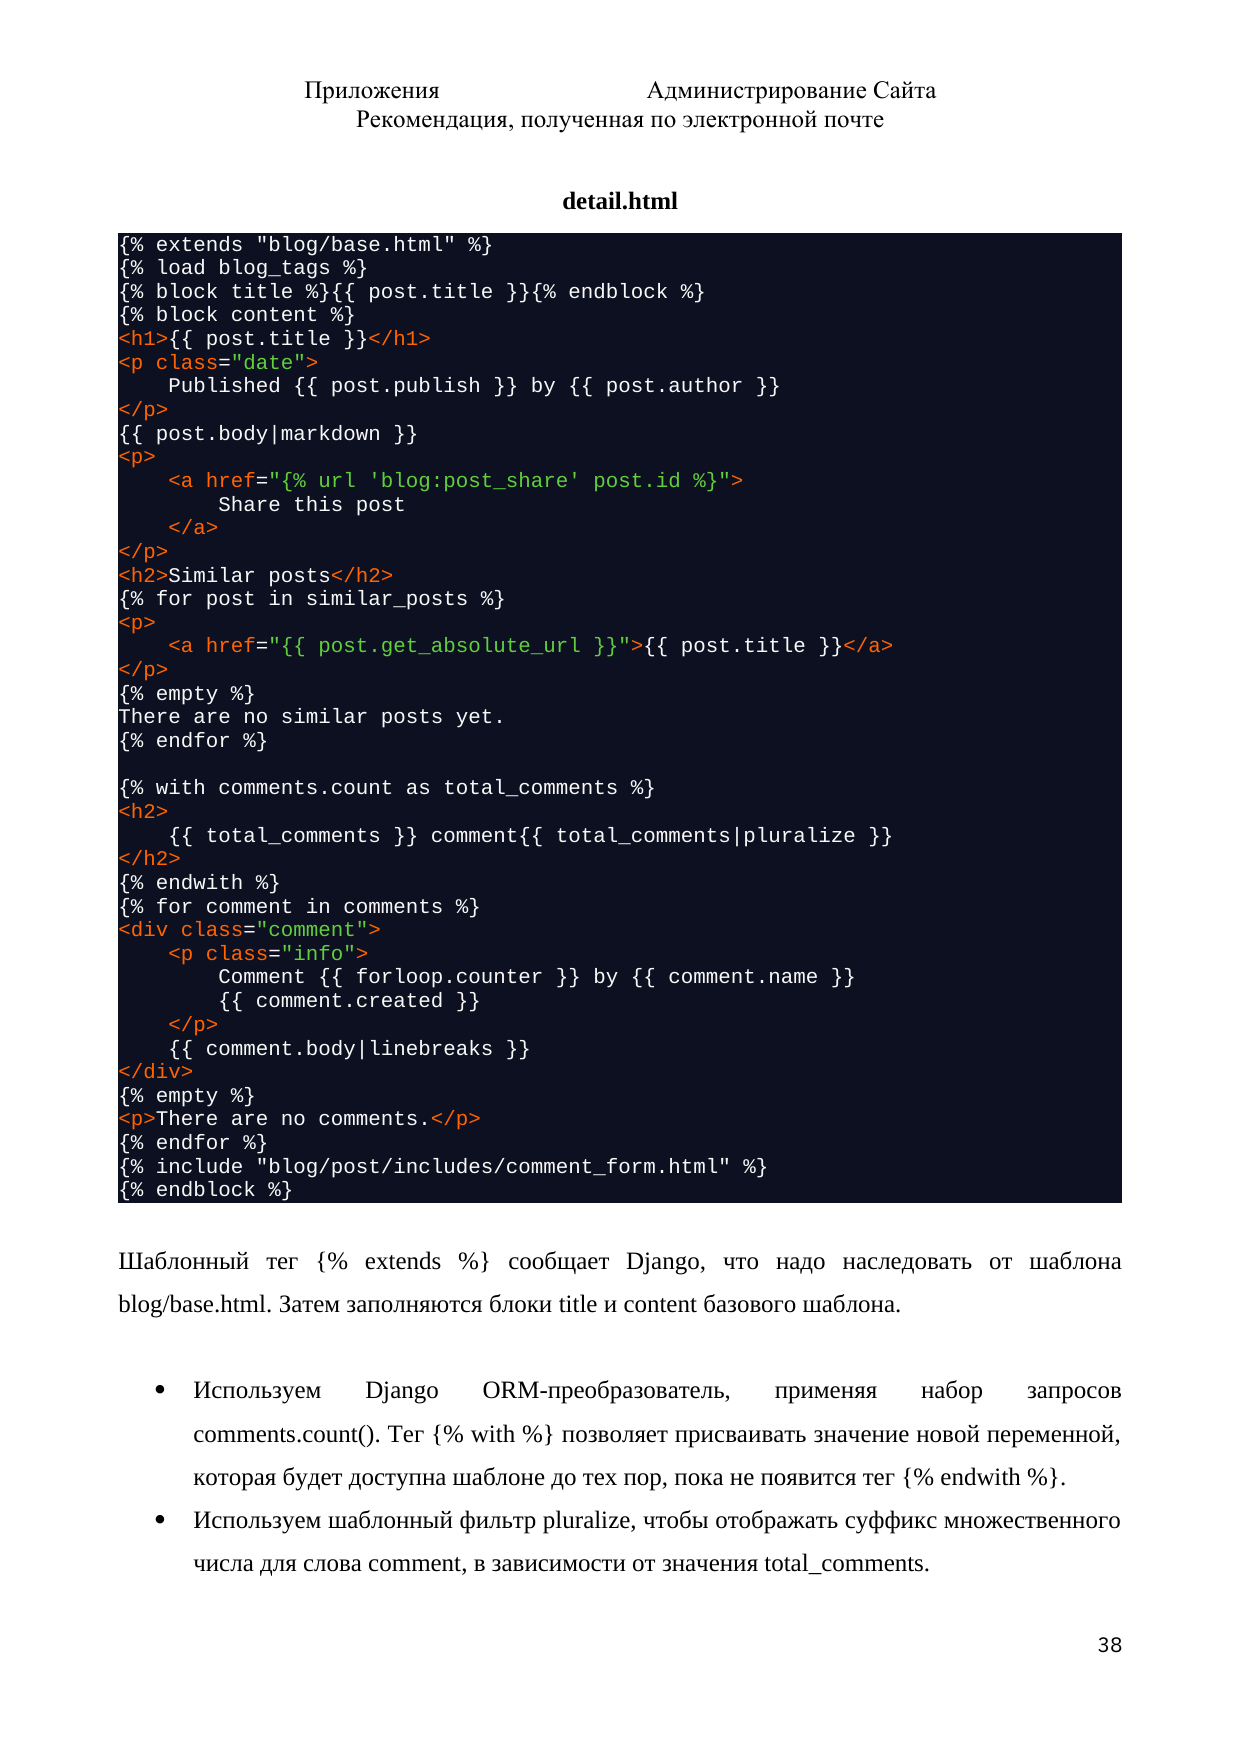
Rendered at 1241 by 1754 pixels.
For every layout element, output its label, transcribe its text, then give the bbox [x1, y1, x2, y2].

text {% endblock %} [118, 1179, 1122, 1203]
text {{ comment.created }} [118, 990, 1122, 1014]
list Используем Django ORM-преобразователь, применяя набор запросов comments.count(). Тег {% with %} позволяет присваивать значение новой переменной, которая будет доступна шаблоне до тех пор, пока не появится тег {% endwith %}. [156, 1376, 1122, 1491]
text {{ post.body|markdown }} [118, 423, 1122, 446]
text {{ comment.body|linebreaks }} [118, 1037, 1122, 1061]
text {% extends "blog/base.html" %} [118, 233, 1122, 257]
text <a href="{{ post.get_absolute_url }}">{{ post.title }}</a> [118, 636, 1122, 659]
text {% include "blog/post/includes/comment_form.html" %} [118, 1156, 1122, 1179]
text Comment {{ forloop.counter }} by {{ comment.name }} [118, 967, 1122, 990]
text {% for comment in comments %} [118, 896, 1122, 919]
text {% block content %} [118, 304, 1122, 328]
text </p> [118, 1014, 1122, 1037]
text <p> [118, 612, 1122, 636]
text </p> [118, 659, 1122, 683]
text {% block title %}{{ post.title }}{% endblock %} [118, 281, 1122, 304]
text Share this post [118, 494, 1122, 517]
text </h2> [118, 848, 1122, 872]
text {{ total_comments }} comment{{ total_comments|pluralize }} [118, 825, 1122, 848]
text <a href="{% url 'blog:post_share' post.id %}"> [118, 470, 1122, 494]
text {% empty %} [118, 1085, 1122, 1108]
list Используем шаблонный фильтр pluralize, чтобы отображать суффикс множественного числа для слова comment, в зависимости от значения total_comments. [156, 1505, 1122, 1577]
text <h2> [118, 801, 1122, 825]
text </p> [118, 541, 1122, 564]
text <h2>Similar posts</h2> [118, 564, 1122, 588]
text <h1>{{ post.title }}</h1> [118, 328, 1122, 352]
text {% endwith %} [118, 872, 1122, 896]
text <p>There are no comments.</p> [118, 1108, 1122, 1132]
text </p> [118, 399, 1122, 423]
text {% endfor %} [118, 730, 1122, 754]
text {% empty %} [118, 683, 1122, 706]
text <p> [118, 446, 1122, 470]
text Published {{ post.publish }} by {{ post.author }} [118, 375, 1122, 399]
text {% for post in similar_posts %} [118, 588, 1122, 612]
text There are no similar posts yet. [118, 706, 1122, 730]
text </a> [118, 517, 1122, 541]
text {% with comments.count as total_comments %} [118, 777, 1122, 801]
text Шаблонный тег {% extends %} сообщает Django, что надо наследовать от шаблона blog/base.html. Затем заполняются блоки title и content базового шаблона. [118, 1246, 1122, 1318]
text <div class="comment"> [118, 919, 1122, 943]
text {% load blog_tags %} [118, 257, 1122, 281]
text {% endfor %} [118, 1132, 1122, 1156]
text </div> [118, 1061, 1122, 1085]
text <p class="date"> [118, 352, 1122, 375]
text <p class="info"> [118, 943, 1122, 967]
subtitle detail.html [118, 186, 1122, 215]
